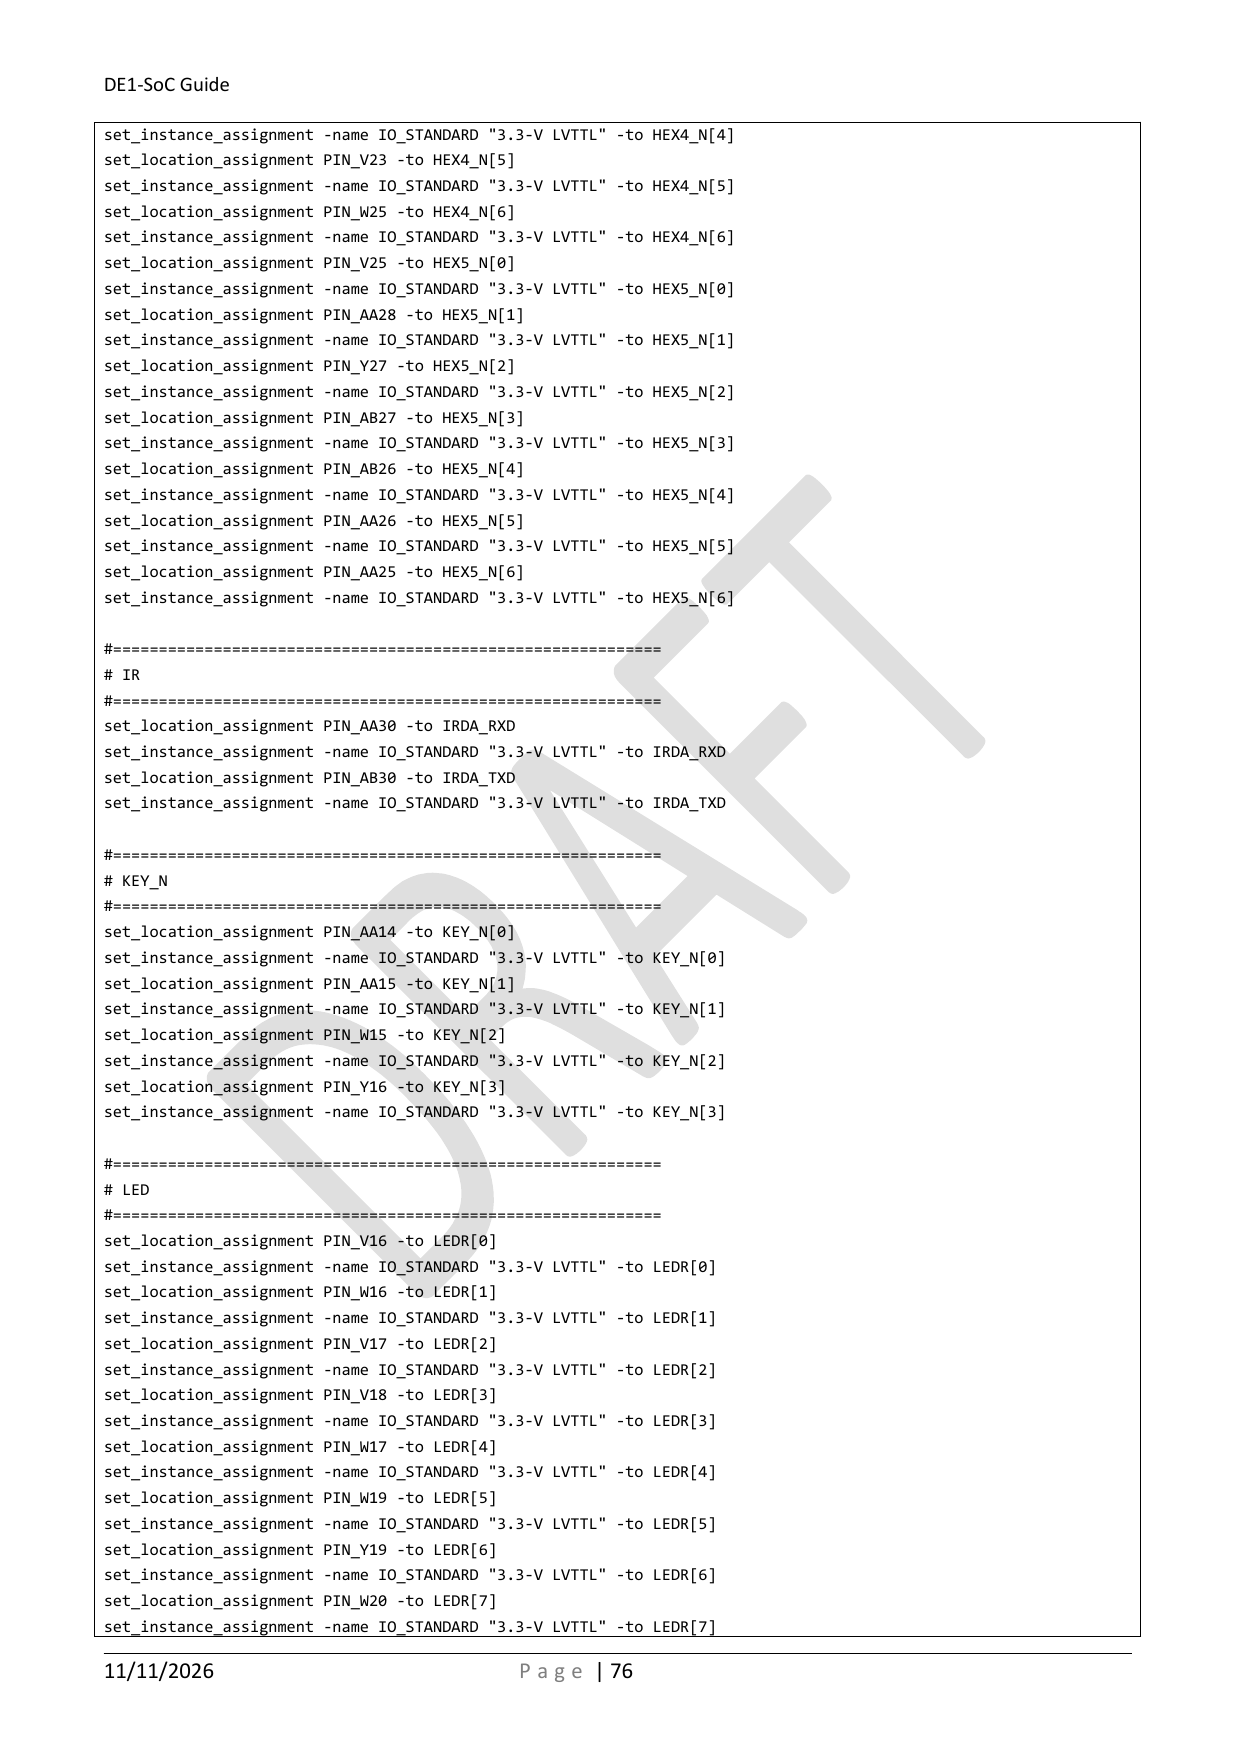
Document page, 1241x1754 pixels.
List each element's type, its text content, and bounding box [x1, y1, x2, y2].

text set_location_assignment PIN_W25 -to HEX4_N[6] [95, 199, 1140, 221]
text set_location_assignment PIN_AA26 -to HEX5_N[5] [95, 508, 1140, 530]
text set_location_assignment PIN_Y19 -to LEDR[6] [95, 1537, 1140, 1559]
text set_location_assignment PIN_AB26 -to HEX5_N[4] [95, 456, 1140, 479]
text set_location_assignment PIN_AA30 -to IRDA_RXD [95, 713, 1140, 736]
text set_instance_assignment -name IO_STANDARD "3.3-V LVTTL" -to HEX5_N[3] [95, 430, 1140, 453]
text set_instance_assignment -name IO_STANDARD "3.3-V LVTTL" -to HEX5_N[4] [95, 482, 1140, 504]
text #============================================================ [95, 688, 1140, 710]
text set_location_assignment PIN_V18 -to LEDR[3] [95, 1382, 1140, 1405]
text # LED [95, 1177, 1140, 1199]
text # IR [95, 662, 1140, 684]
text set_instance_assignment -name IO_STANDARD "3.3-V LVTTL" -to LEDR[7] [95, 1614, 1140, 1636]
text set_instance_assignment -name IO_STANDARD "3.3-V LVTTL" -to HEX5_N[5] [95, 533, 1140, 556]
text set_instance_assignment -name IO_STANDARD "3.3-V LVTTL" -to LEDR[1] [95, 1305, 1140, 1328]
text set_instance_assignment -name IO_STANDARD "3.3-V LVTTL" -to IRDA_TXD [95, 791, 1140, 813]
text set_location_assignment PIN_AA15 -to KEY_N[1] [95, 971, 1140, 993]
text set_location_assignment PIN_AA25 -to HEX5_N[6] [95, 559, 1140, 582]
text #============================================================ [95, 1151, 1140, 1173]
text set_instance_assignment -name IO_STANDARD "3.3-V LVTTL" -to HEX4_N[4] [95, 123, 1140, 144]
text set_location_assignment PIN_AB27 -to HEX5_N[3] [95, 405, 1140, 427]
text set_instance_assignment -name IO_STANDARD "3.3-V LVTTL" -to KEY_N[0] [95, 945, 1140, 968]
text #============================================================ [95, 842, 1140, 865]
text set_instance_assignment -name IO_STANDARD "3.3-V LVTTL" -to LEDR[0] [95, 1254, 1140, 1276]
text set_instance_assignment -name IO_STANDARD "3.3-V LVTTL" -to KEY_N[3] [95, 1099, 1140, 1122]
text set_instance_assignment -name IO_STANDARD "3.3-V LVTTL" -to KEY_N[2] [95, 1048, 1140, 1071]
text set_instance_assignment -name IO_STANDARD "3.3-V LVTTL" -to LEDR[4] [95, 1459, 1140, 1482]
text set_location_assignment PIN_AA28 -to HEX5_N[1] [95, 302, 1140, 324]
text #============================================================ [95, 893, 1140, 916]
text set_location_assignment PIN_V23 -to HEX4_N[5] [95, 147, 1140, 170]
text set_instance_assignment -name IO_STANDARD "3.3-V LVTTL" -to HEX5_N[1] [95, 327, 1140, 350]
text set_location_assignment PIN_Y16 -to KEY_N[3] [95, 1074, 1140, 1096]
text set_instance_assignment -name IO_STANDARD "3.3-V LVTTL" -to HEX5_N[2] [95, 379, 1140, 402]
text set_location_assignment PIN_V17 -to LEDR[2] [95, 1331, 1140, 1353]
text #============================================================ [95, 1202, 1140, 1225]
text set_instance_assignment -name IO_STANDARD "3.3-V LVTTL" -to LEDR[3] [95, 1408, 1140, 1431]
text #============================================================ [95, 636, 1140, 659]
text # KEY_N [95, 868, 1140, 890]
text set_location_assignment PIN_W19 -to LEDR[5] [95, 1485, 1140, 1508]
text set_location_assignment PIN_V25 -to HEX5_N[0] [95, 250, 1140, 273]
text set_location_assignment PIN_W17 -to LEDR[4] [95, 1434, 1140, 1456]
text set_location_assignment PIN_AA14 -to KEY_N[0] [95, 919, 1140, 942]
text set_location_assignment PIN_W15 -to KEY_N[2] [95, 1022, 1140, 1045]
text set_location_assignment PIN_AB30 -to IRDA_TXD [95, 765, 1140, 787]
text set_instance_assignment -name IO_STANDARD "3.3-V LVTTL" -to HEX5_N[6] [95, 585, 1140, 607]
text set_instance_assignment -name IO_STANDARD "3.3-V LVTTL" -to LEDR[5] [95, 1511, 1140, 1534]
text set_location_assignment PIN_W16 -to LEDR[1] [95, 1279, 1140, 1302]
text set_instance_assignment -name IO_STANDARD "3.3-V LVTTL" -to HEX5_N[0] [95, 276, 1140, 299]
text set_location_assignment PIN_W20 -to LEDR[7] [95, 1588, 1140, 1611]
text set_instance_assignment -name IO_STANDARD "3.3-V LVTTL" -to LEDR[2] [95, 1357, 1140, 1379]
text set_location_assignment PIN_Y27 -to HEX5_N[2] [95, 353, 1140, 376]
text set_instance_assignment -name IO_STANDARD "3.3-V LVTTL" -to HEX4_N[5] [95, 173, 1140, 196]
text set_instance_assignment -name IO_STANDARD "3.3-V LVTTL" -to HEX4_N[6] [95, 224, 1140, 247]
text set_instance_assignment -name IO_STANDARD "3.3-V LVTTL" -to KEY_N[1] [95, 996, 1140, 1019]
text set_instance_assignment -name IO_STANDARD "3.3-V LVTTL" -to IRDA_RXD [95, 739, 1140, 762]
text set_instance_assignment -name IO_STANDARD "3.3-V LVTTL" -to LEDR[6] [95, 1562, 1140, 1585]
text set_location_assignment PIN_V16 -to LEDR[0] [95, 1228, 1140, 1251]
